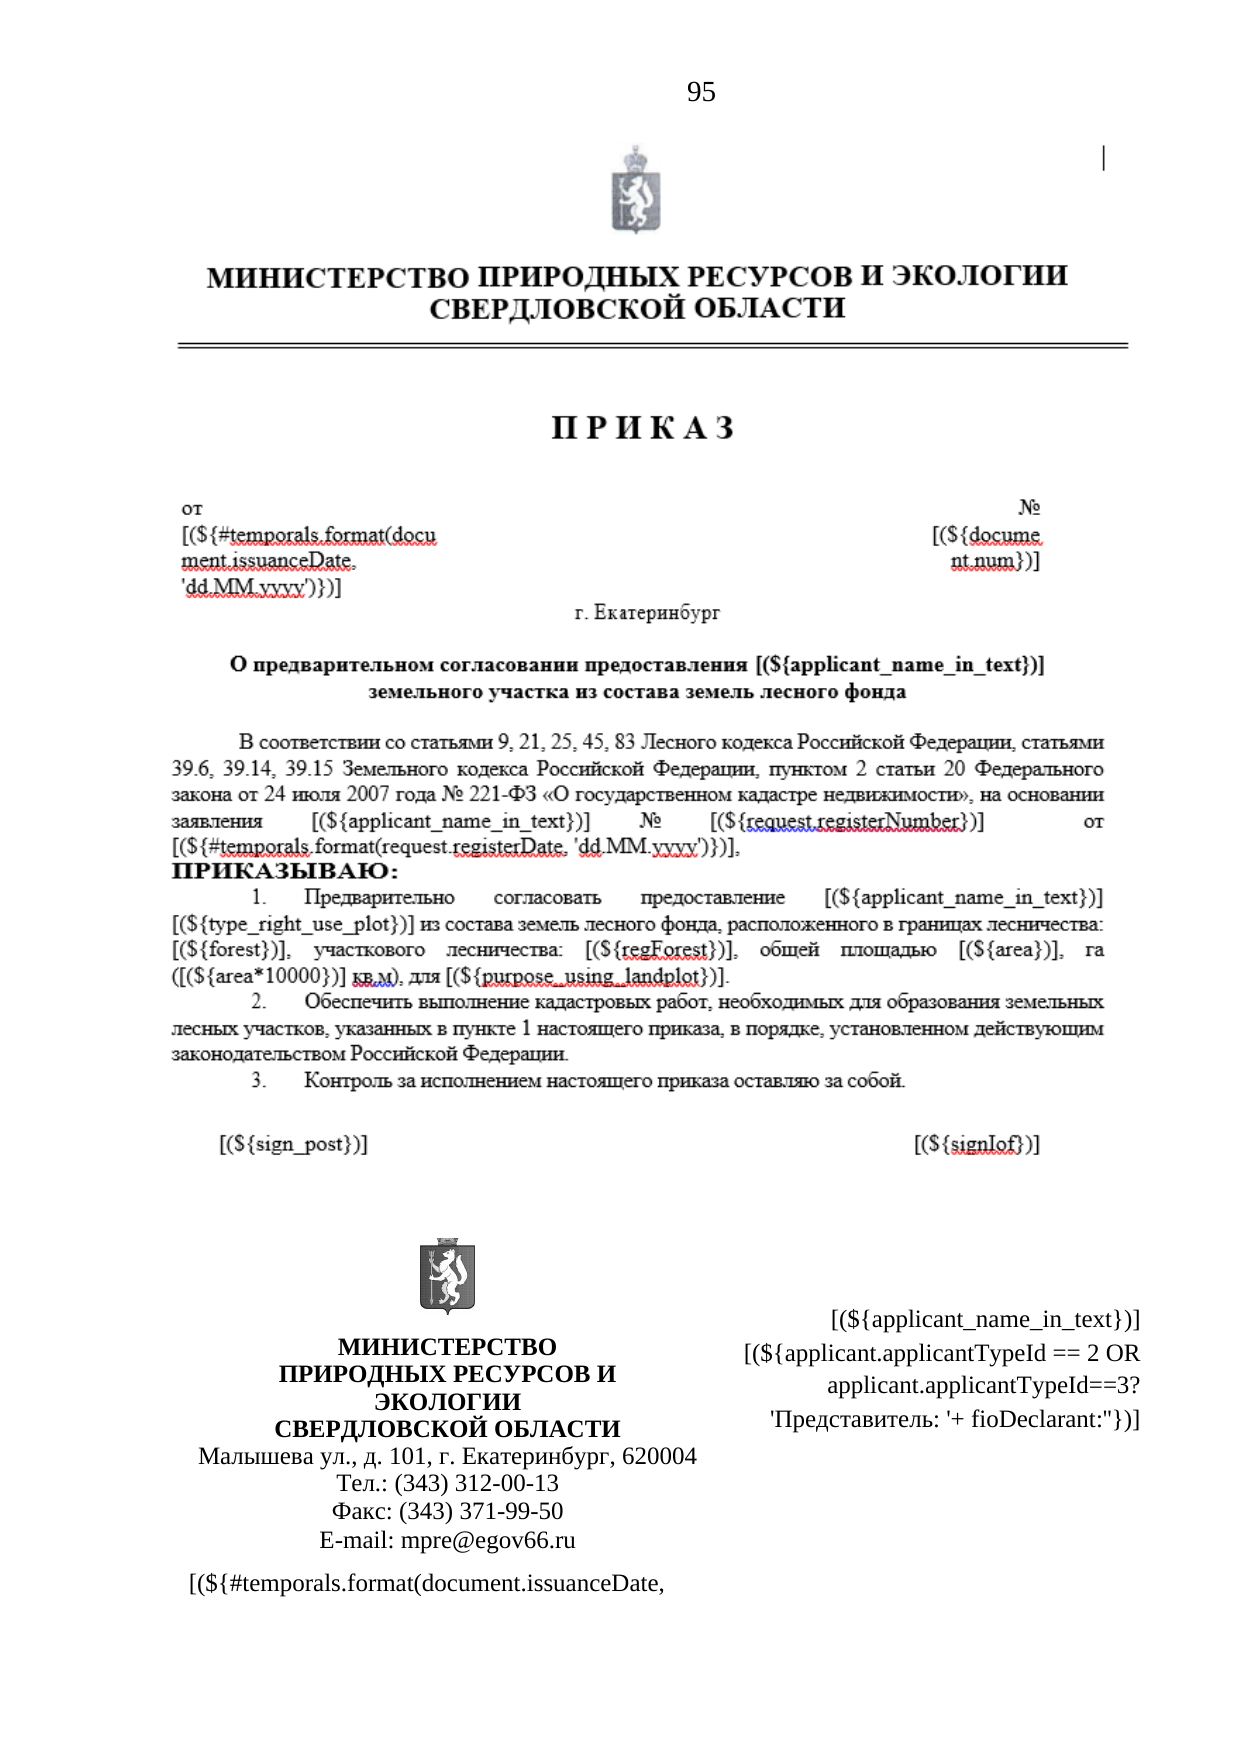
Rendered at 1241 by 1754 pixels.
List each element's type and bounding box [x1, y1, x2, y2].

table_header [718, 1239, 1152, 1597]
table_header [177, 1239, 717, 1597]
picture [162, 140, 1137, 1179]
